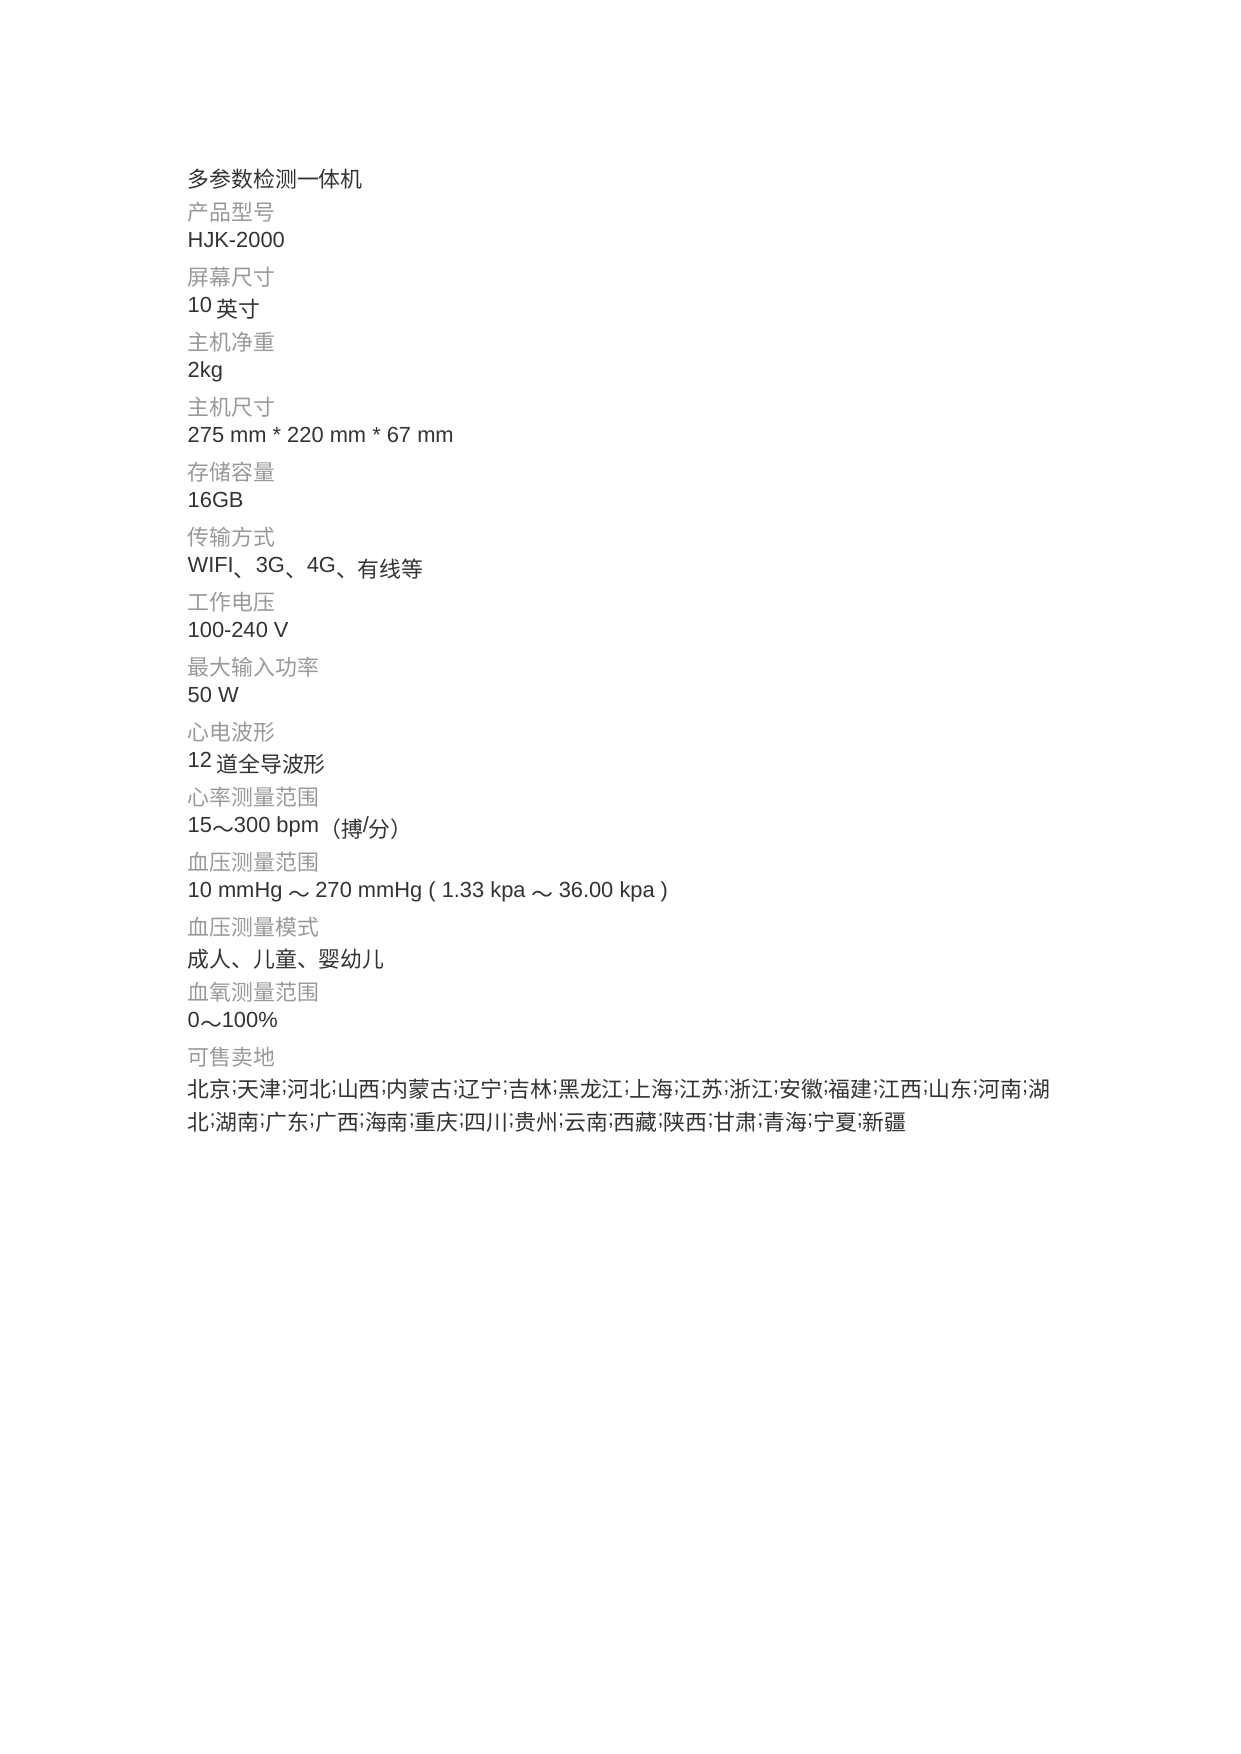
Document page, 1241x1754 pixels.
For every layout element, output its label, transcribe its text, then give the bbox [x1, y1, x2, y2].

text 多参数检测一体机 [187, 162, 1053, 194]
text 2kg [187, 357, 1053, 389]
text 最大输入功率 [187, 649, 1053, 682]
text HJK-2000 [187, 227, 1053, 259]
text 传输方式 [187, 519, 1053, 552]
text 血氧测量范围 [187, 974, 1053, 1007]
text WIFI、3G、4G、有线等 [187, 552, 1053, 584]
text 16GB [187, 487, 1053, 519]
text 心率测量范围 [187, 779, 1053, 812]
text 10英寸 [187, 292, 1053, 324]
text 100-240 V [187, 617, 1053, 649]
text 血压测量范围 [187, 844, 1053, 877]
text 主机尺寸 [187, 389, 1053, 422]
text 15～300 bpm（搏/分） [187, 812, 1053, 844]
text 0～100% [187, 1007, 1053, 1039]
text 50 W [187, 682, 1053, 714]
text 血压测量模式 [187, 909, 1053, 942]
text 产品型号 [187, 194, 1053, 227]
text 12道全导波形 [187, 747, 1053, 779]
text 心电波形 [187, 714, 1053, 747]
text 10 mmHg ～ 270 mmHg ( 1.33 kpa ～ 36.00 kpa ) [187, 877, 1053, 909]
text 275 mm * 220 mm * 67 mm [187, 422, 1053, 454]
text 主机净重 [187, 324, 1053, 357]
text 可售卖地 [187, 1039, 1053, 1072]
text 屏幕尺寸 [187, 259, 1053, 292]
text 成人、儿童、婴幼儿 [187, 942, 1053, 974]
text 北京;天津;河北;山西;内蒙古;辽宁;吉林;黑龙江;上海;江苏;浙江;安徽;福建;江西;山东;河南;湖北;湖南;广东;广西;海南;重庆;四川;贵州;云南;西藏;陕西;甘肃;青海;宁夏;新疆 [187, 1072, 1053, 1137]
text 工作电压 [187, 584, 1053, 617]
text 存储容量 [187, 454, 1053, 487]
